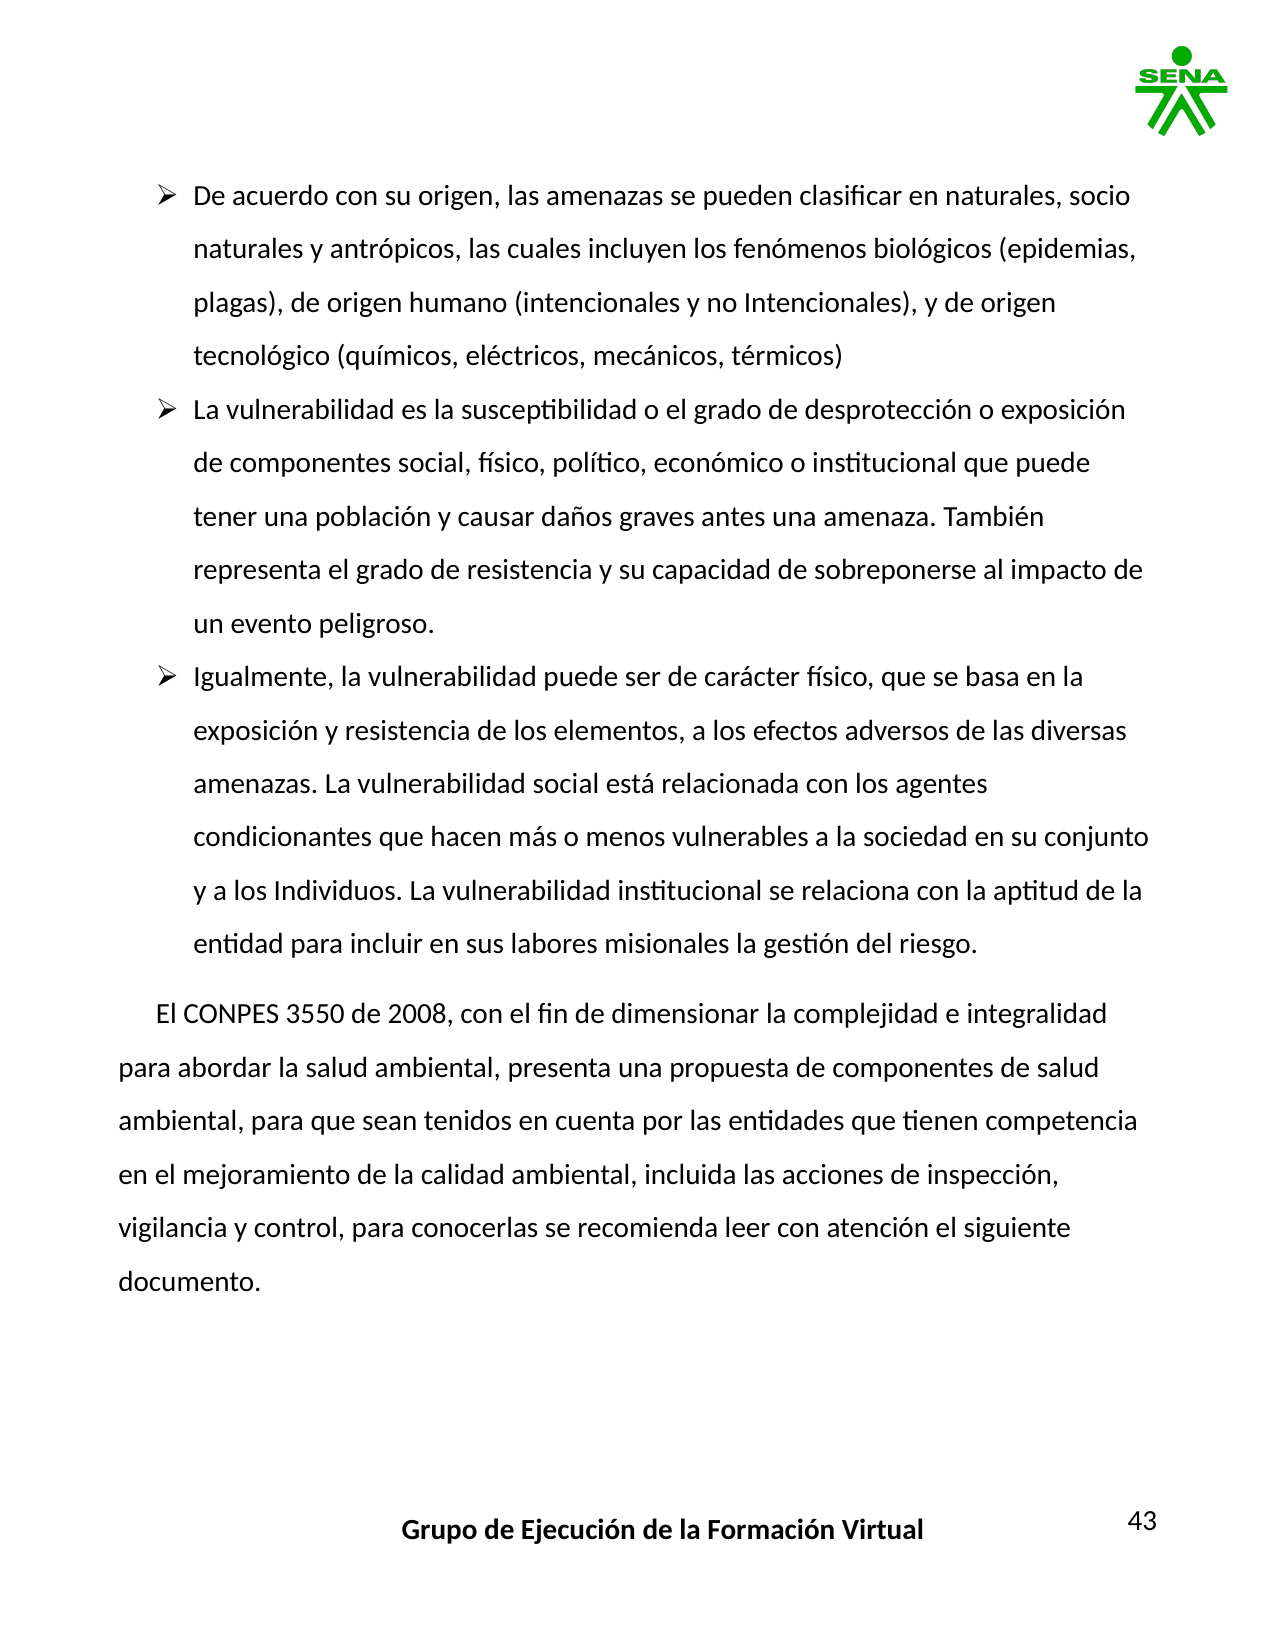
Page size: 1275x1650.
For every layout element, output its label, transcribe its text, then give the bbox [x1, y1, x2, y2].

picture [1135, 46, 1228, 136]
list La vulnerabilidad es la susceptibilidad o el grado de desprotección o exposición de componentes social, físico, político, económico o institucional que puede tener una población y causar daños graves antes una amenaza. También representa el grado de resistencia y su capacidad de sobreponerse al impacto de un evento peligroso. [156, 391, 1157, 640]
text El CONPES 3550 de 2008, con el fin de dimensionar la complejidad e integralidad para abordar la salud ambiental, presenta una propuesta de componentes de salud ambiental, para que sean tenidos en cuenta por las entidades que tienen competencia en el mejoramiento de la calidad ambiental, incluida las acciones de inspección, vigilancia y control, para conocerlas se recomienda leer con atención el siguiente documento. [118, 995, 1157, 1298]
list De acuerdo con su origen, las amenazas se pueden clasificar en naturales, socio naturales y antrópicos, las cuales incluyen los fenómenos biológicos (epidemias, plagas), de origen humano (intencionales y no Intencionales), y de origen tecnológico (químicos, eléctricos, mecánicos, térmicos) [156, 177, 1157, 373]
list Igualmente, la vulnerabilidad puede ser de carácter físico, que se basa en la exposición y resistencia de los elementos, a los efectos adversos de las diversas amenazas. La vulnerabilidad social está relacionada con los agentes condicionantes que hacen más o menos vulnerables a la sociedad en su conjunto y a los Individuos. La vulnerabilidad institucional se relaciona con la aptitud de la entidad para incluir en sus labores misionales la gestión del riesgo. [156, 658, 1157, 961]
